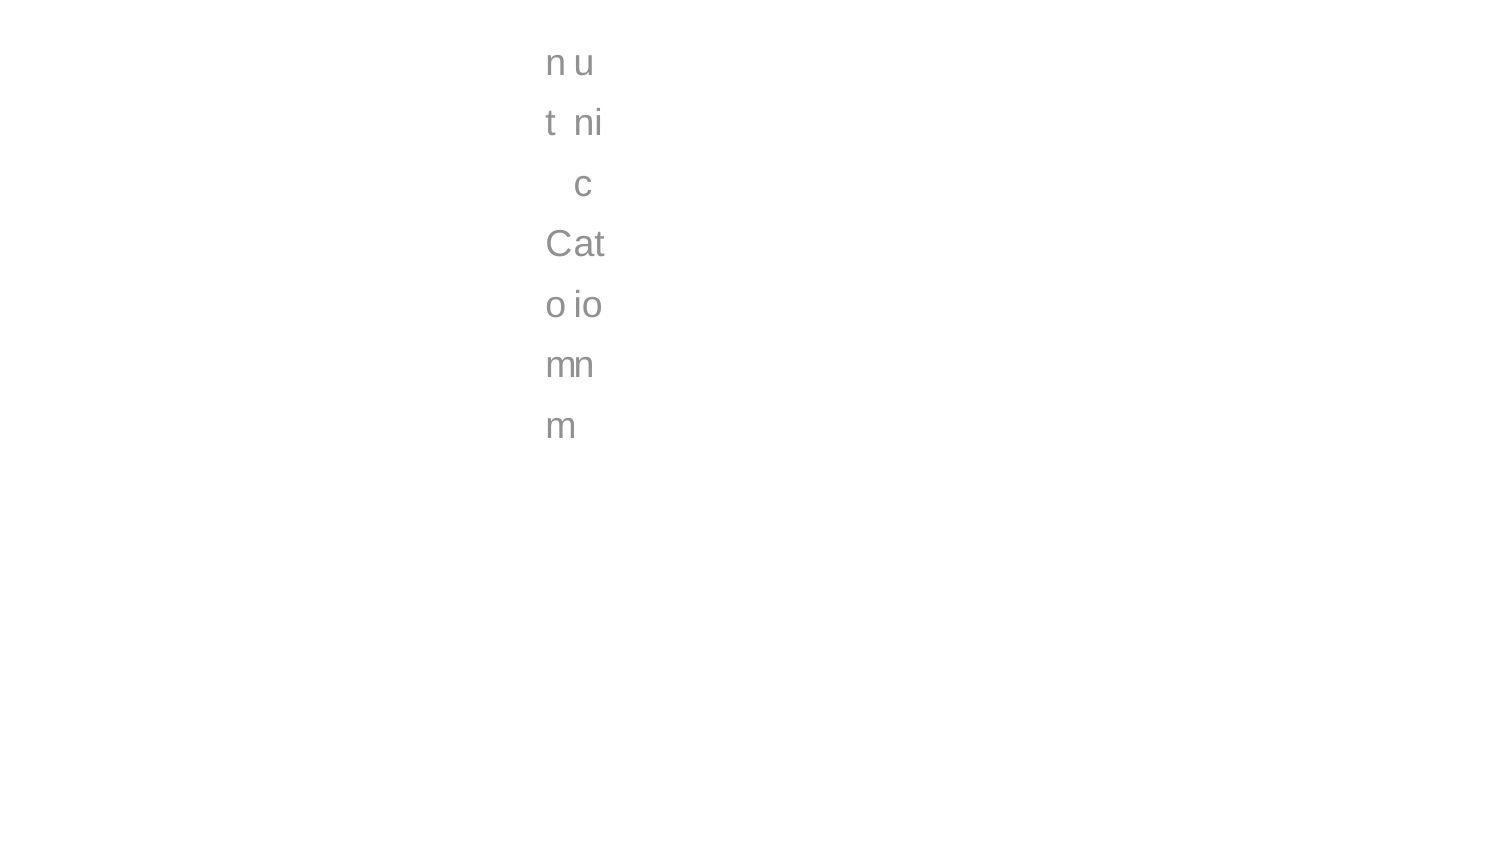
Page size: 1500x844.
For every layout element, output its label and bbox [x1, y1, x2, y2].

text [573, 27, 607, 390]
